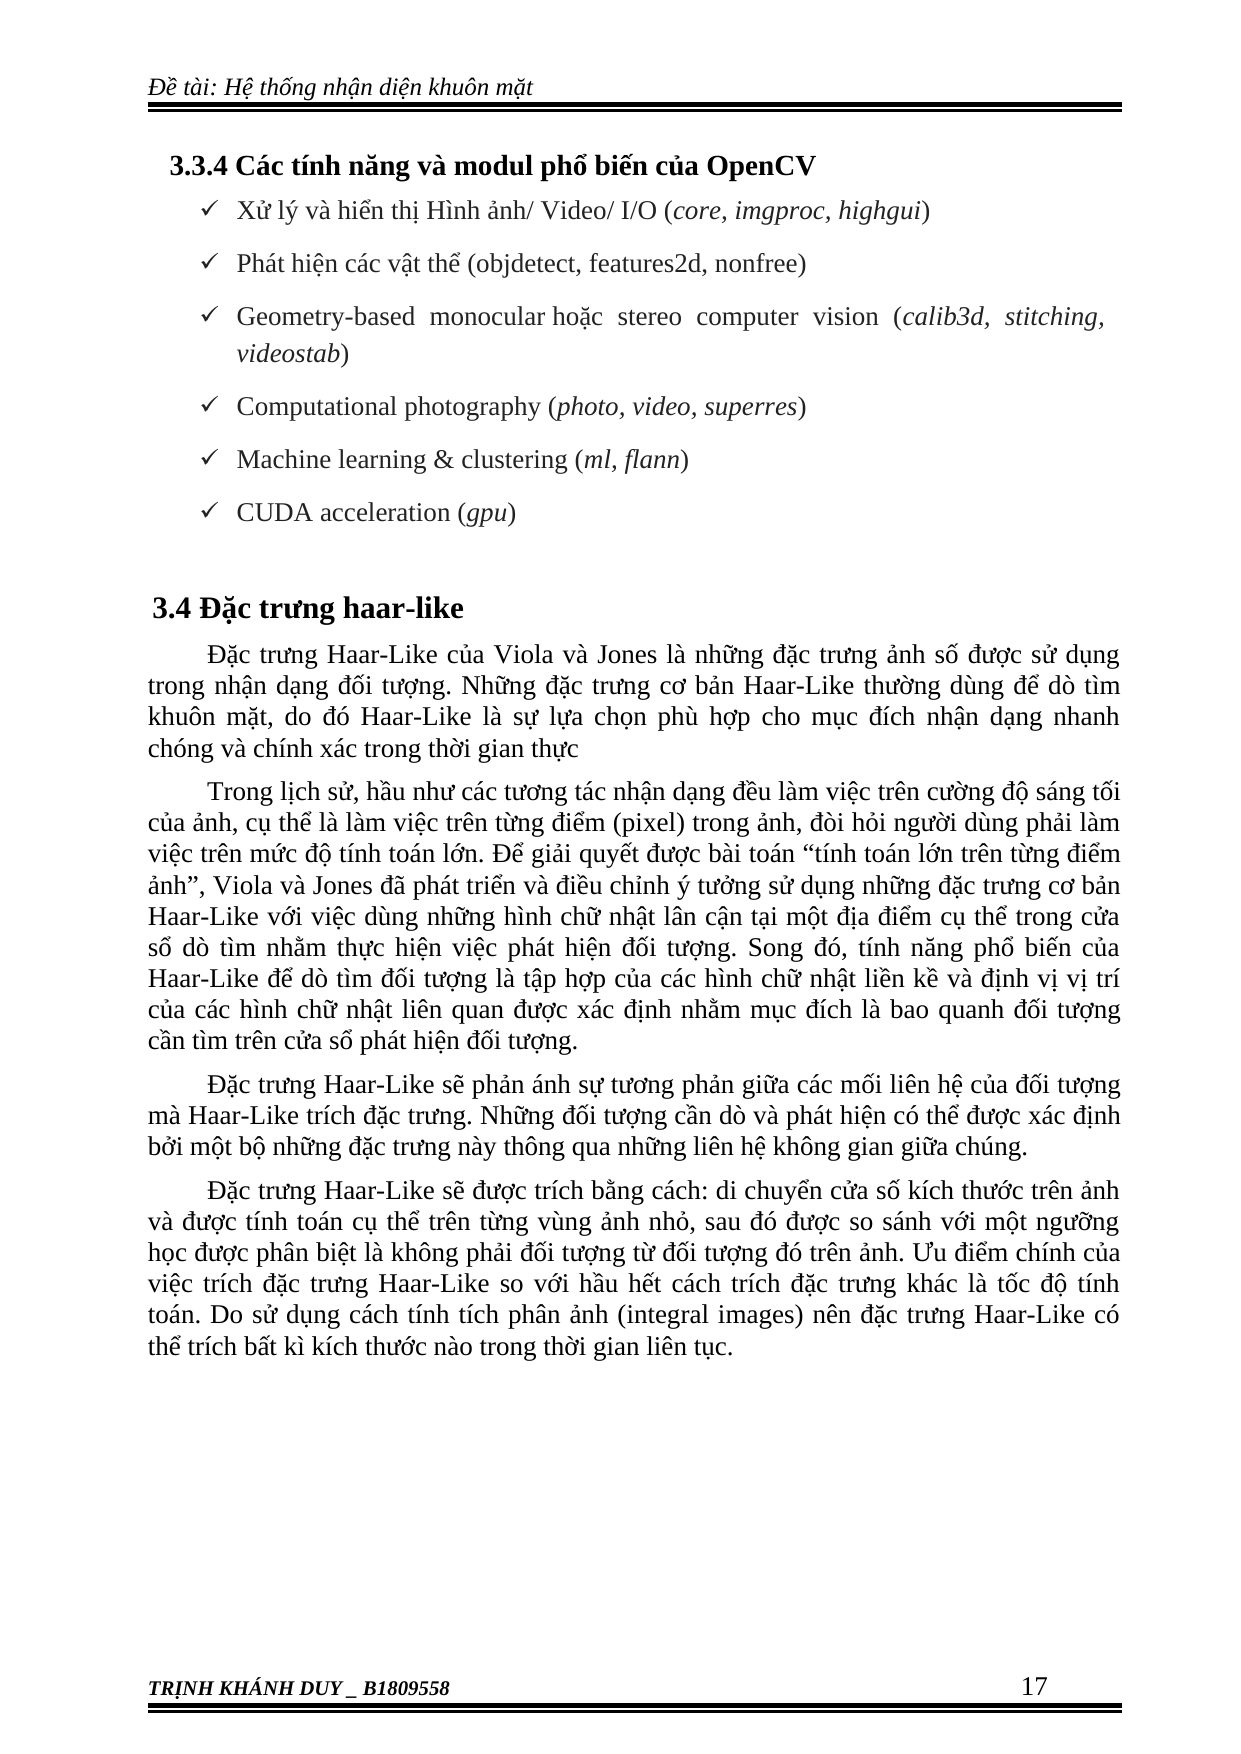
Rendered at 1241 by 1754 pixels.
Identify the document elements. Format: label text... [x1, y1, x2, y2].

list Computational photography (photo, video, superres) [199, 391, 1107, 422]
text Đặc trưng Haar-Like của Viola và Jones là những đặc trưng ảnh số được sử dụng trong nhận dạng đối tượng. Những đặc trưng cơ bản Haar-Like thường dùng để dò tìm khuôn mặt, do đó Haar-Like là sự lựa chọn phù hợp cho mục đích nhận dạng nhanh chóng và chính xác trong thời gian thực [148, 638, 1122, 763]
list Phát hiện các vật thể (objdetect, features2d, nonfree) [199, 247, 1107, 278]
subtitle Đặc trưng haar-like [199, 590, 1122, 626]
text Đặc trưng Haar-Like sẽ phản ánh sự tương phản giữa các mối liên hệ của đối tượng mà Haar-Like trích đặc trưng. Những đối tượng cần dò và phát hiện có thể được xác định bởi một bộ những đặc trưng này thông qua những liên hệ không gian giữa chúng. [148, 1068, 1122, 1162]
list Xử lý và hiển thị Hình ảnh/ Video/ I/O (core, imgproc, highgui) [199, 194, 1107, 226]
list Geometry-based monocular hoặc stereo computer vision (calib3d, stitching, videostab) [199, 300, 1107, 369]
text Đặc trưng Haar-Like sẽ được trích bằng cách: di chuyển cửa số kích thước trên ảnh và được tính toán cụ thể trên từng vùng ảnh nhỏ, sau đó được so sánh với một ngưỡng học được phân biệt là không phải đối tượng từ đối tượng đó trên ảnh. Ưu điểm chính của việc trích đặc trưng Haar-Like so với hầu hết cách trích đặc trưng khác là tốc độ tính toán. Do sử dụng cách tính tích phân ảnh (integral images) nên đặc trưng Haar-Like có thể trích bất kì kích thước nào trong thời gian liên tục. [148, 1174, 1122, 1361]
text Trong lịch sử, hầu như các tương tác nhận dạng đều làm việc trên cường độ sáng tối của ảnh, cụ thể là làm việc trên từng điểm (pixel) trong ảnh, đòi hỏi người dùng phải làm việc trên mức độ tính toán lớn. Để giải quyết được bài toán “tính toán lớn trên từng điểm ảnh”, Viola và Jones đã phát triển và điều chỉnh ý tưởng sử dụng những đặc trưng cơ bản Haar-Like với việc dùng những hình chữ nhật lân cận tại một địa điểm cụ thể trong cửa sổ dò tìm nhằm thực hiện việc phát hiện đối tượng. Song đó, tính năng phổ biến của Haar-Like để dò tìm đối tượng là tập hợp của các hình chữ nhật liền kề và định vị vị trí của các hình chữ nhật liên quan được xác định nhằm mục đích là bao quanh đối tượng cần tìm trên cửa sổ phát hiện đối tượng. [148, 775, 1122, 1056]
list Machine learning & clustering (ml, flann) [199, 443, 1107, 474]
subtitle Các tính năng và modul phổ biến của OpenCV [169, 148, 1122, 182]
list CUDA acceleration (gpu) [199, 496, 1107, 527]
